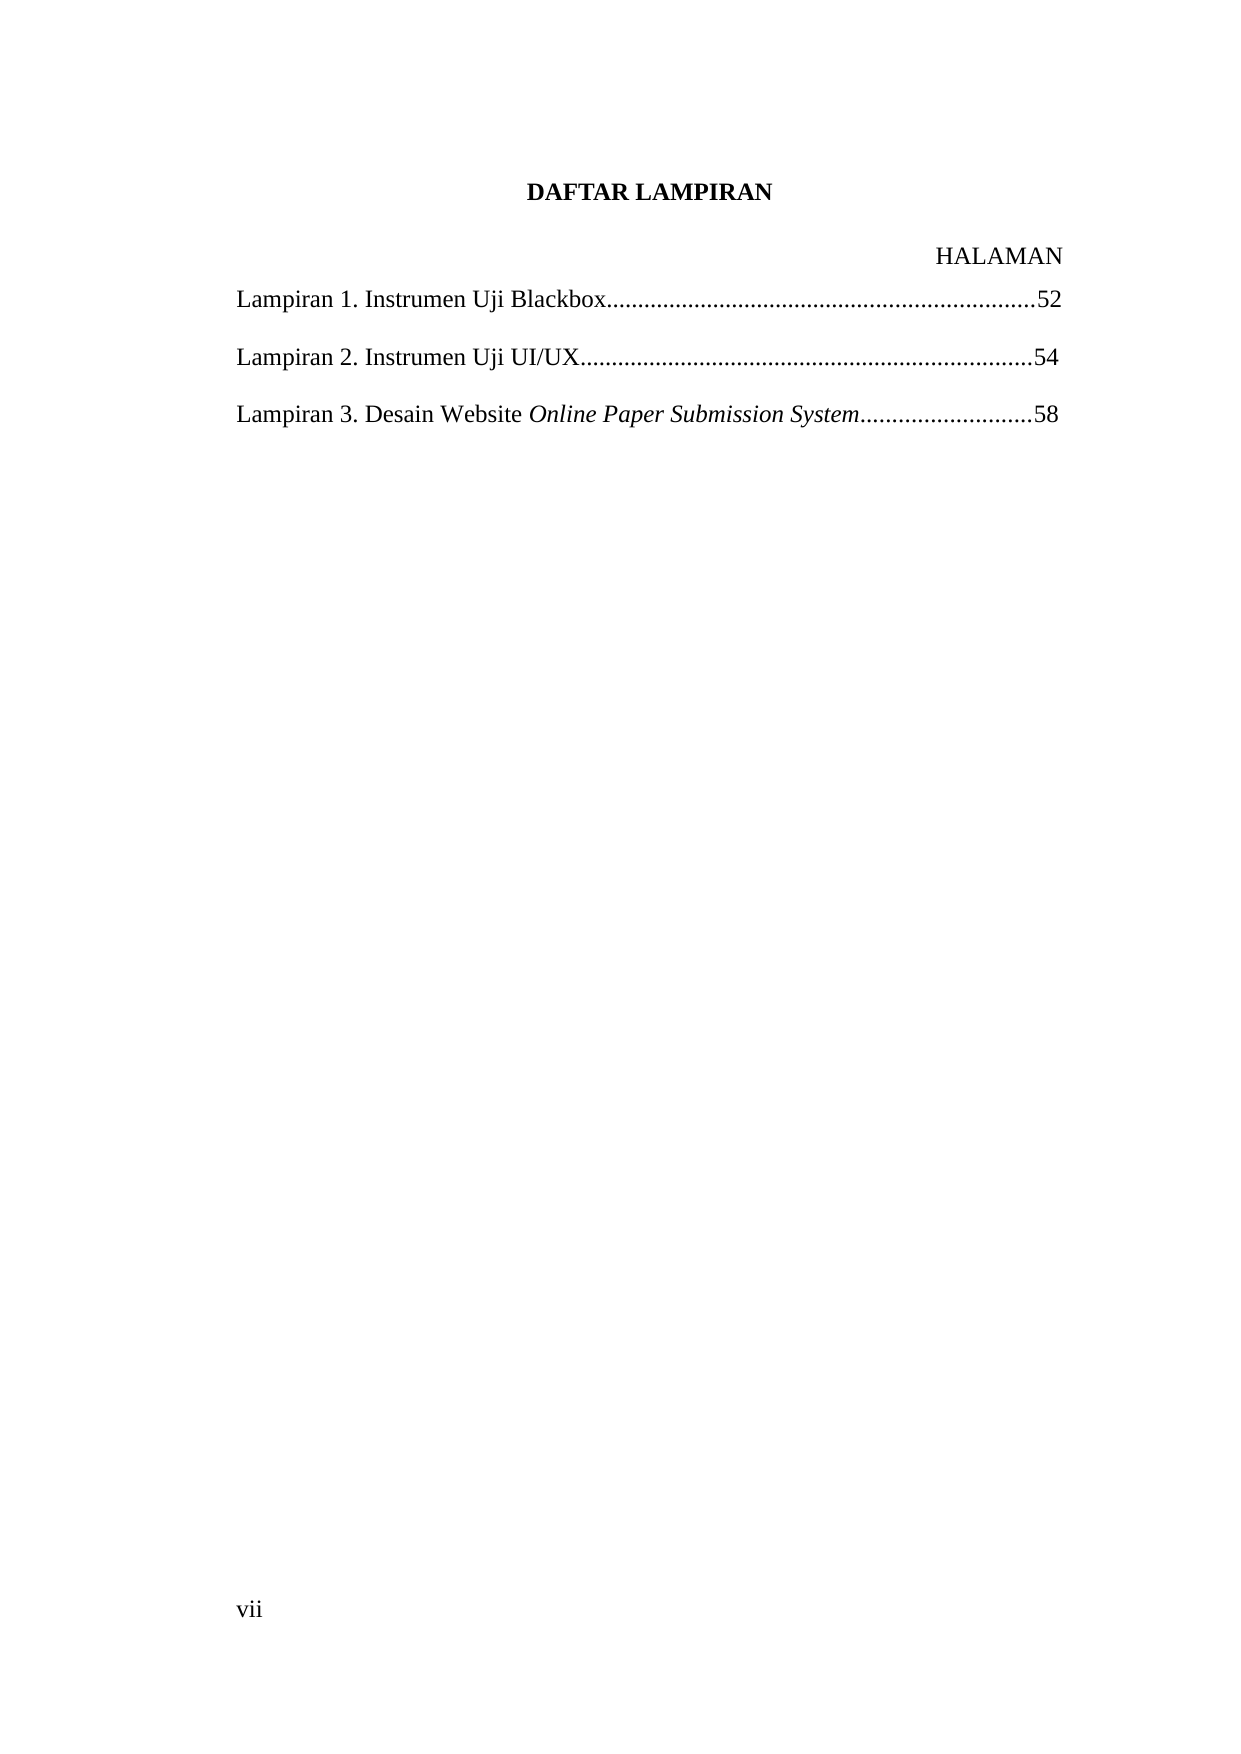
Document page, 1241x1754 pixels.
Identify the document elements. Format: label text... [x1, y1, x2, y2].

text Lampiran 3. Desain Website Online Paper Submission System 58 [236, 399, 1063, 428]
text Lampiran 1. Instrumen Uji Blackbox 52 [236, 284, 1063, 313]
text Lampiran 2. Instrumen Uji UI/UX 54 [236, 342, 1063, 370]
text HALAMAN [236, 241, 1063, 270]
subtitle DAFTAR LAMPIRAN [236, 177, 1063, 206]
